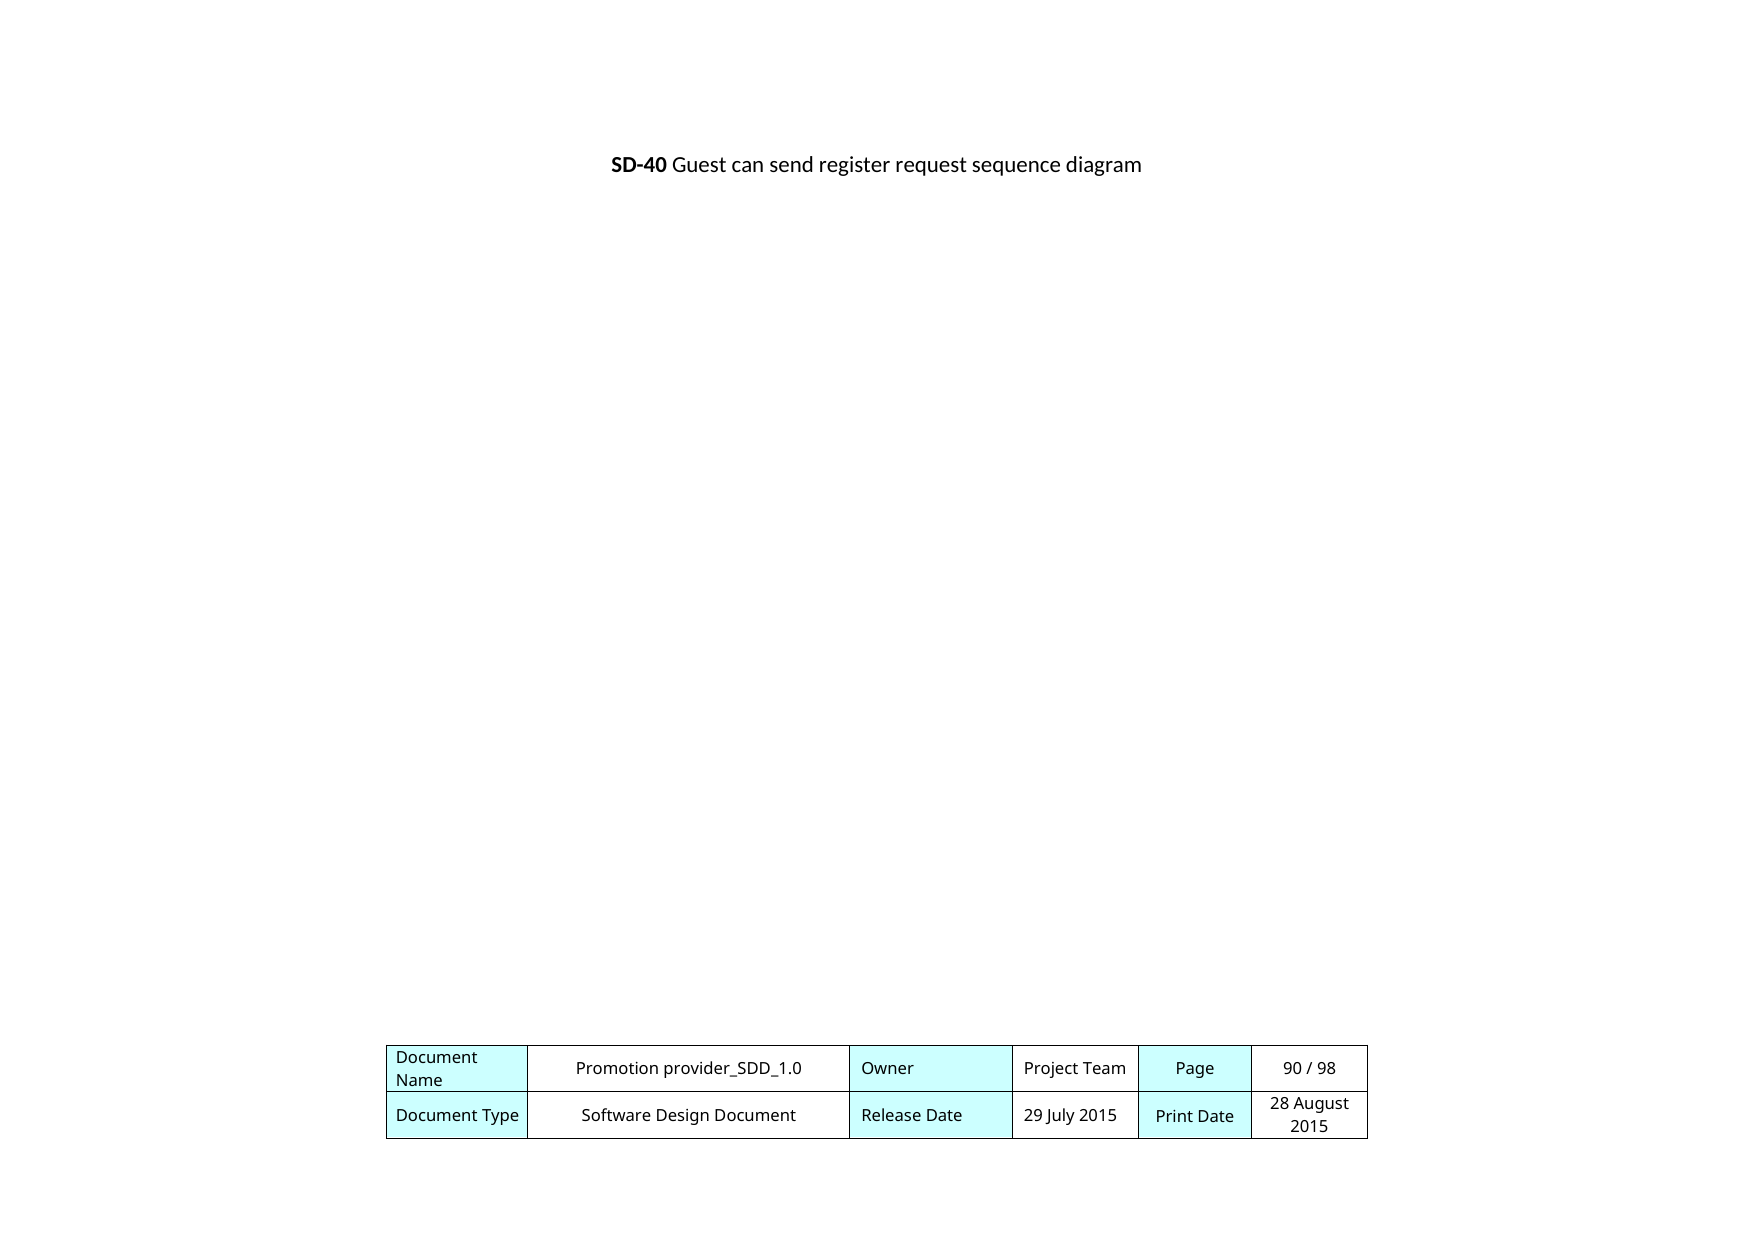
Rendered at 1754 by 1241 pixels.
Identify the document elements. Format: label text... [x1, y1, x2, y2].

text SD-40 Guest can send register request sequence diagram [150, 150, 1604, 178]
